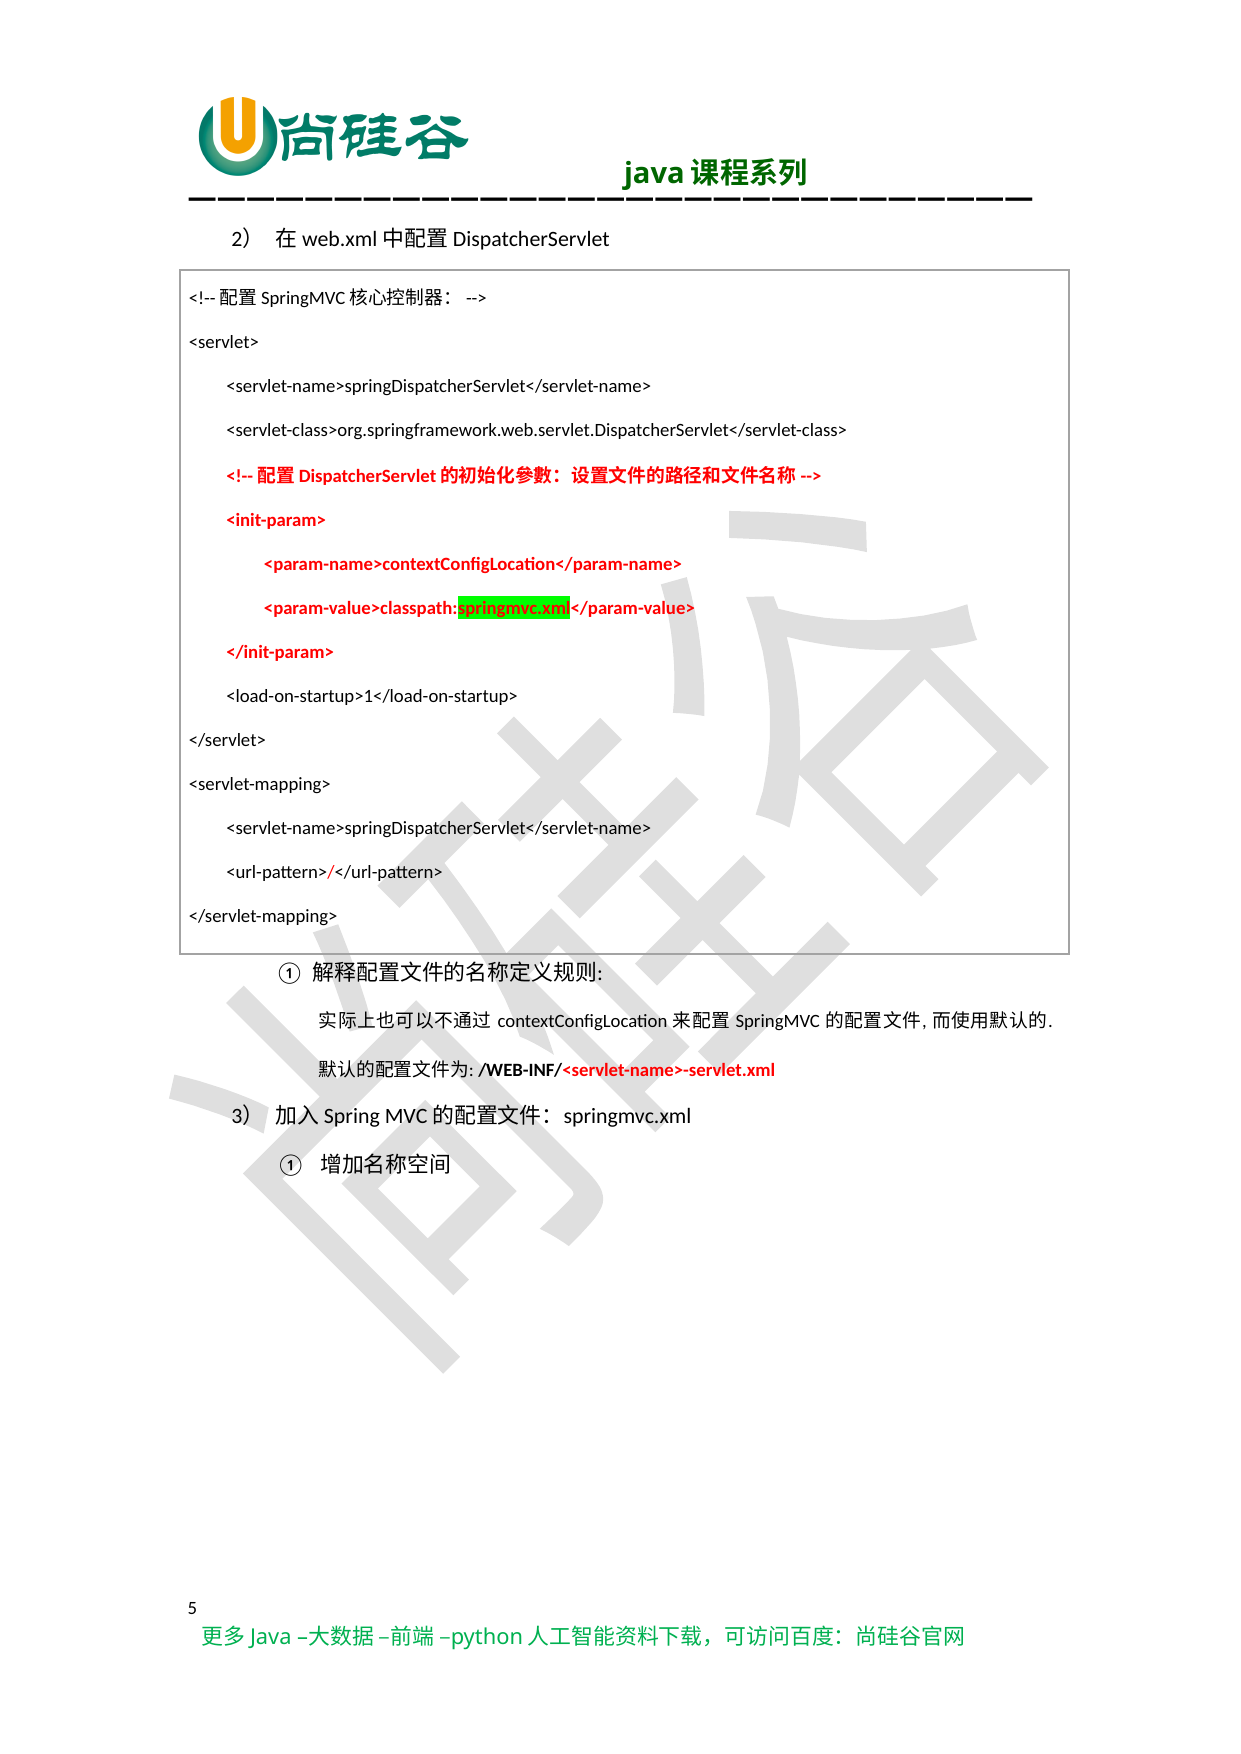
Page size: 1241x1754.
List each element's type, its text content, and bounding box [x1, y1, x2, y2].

list 在 web.xml 中配置 DispatcherServlet [231, 221, 1053, 253]
text 实际上也可以不通过 contextConfigLocation 来配置 SpringMVC 的配置文件, 而使用默认的.默认的配置文件为: /WEB-INF/<servlet-name>-servlet.xml [319, 1003, 1053, 1084]
table_header <!-- 配置SpringMVC核心控制器： --> <servlet> <servlet-name>springDispatcherServlet</servlet-name> <servlet-class>org.springframework.web.servlet.DispatcherServlet</servlet-class> <!-- 配置DispatcherServlet的初始化參數：设置文件的路径和文件名称 --> <init-param> <param-name>contextConfigLocation</param-name> <param-value>classpath:springmvc.xml</param-value> </init-param> <load-on-startup>1</load-on-startup> </servlet> <servlet-mapping> <servlet-name>springDispatcherServlet</servlet-name> <url-pattern>/</url-pattern> </servlet-mapping> [181, 271, 1068, 953]
list 增加名称空间 [276, 1146, 1053, 1179]
list 解释配置文件的名称定义规则: [275, 955, 1053, 987]
list 加入 Spring MVC 的配置文件：springmvc.xml [231, 1098, 1053, 1130]
picture [187, 88, 476, 184]
